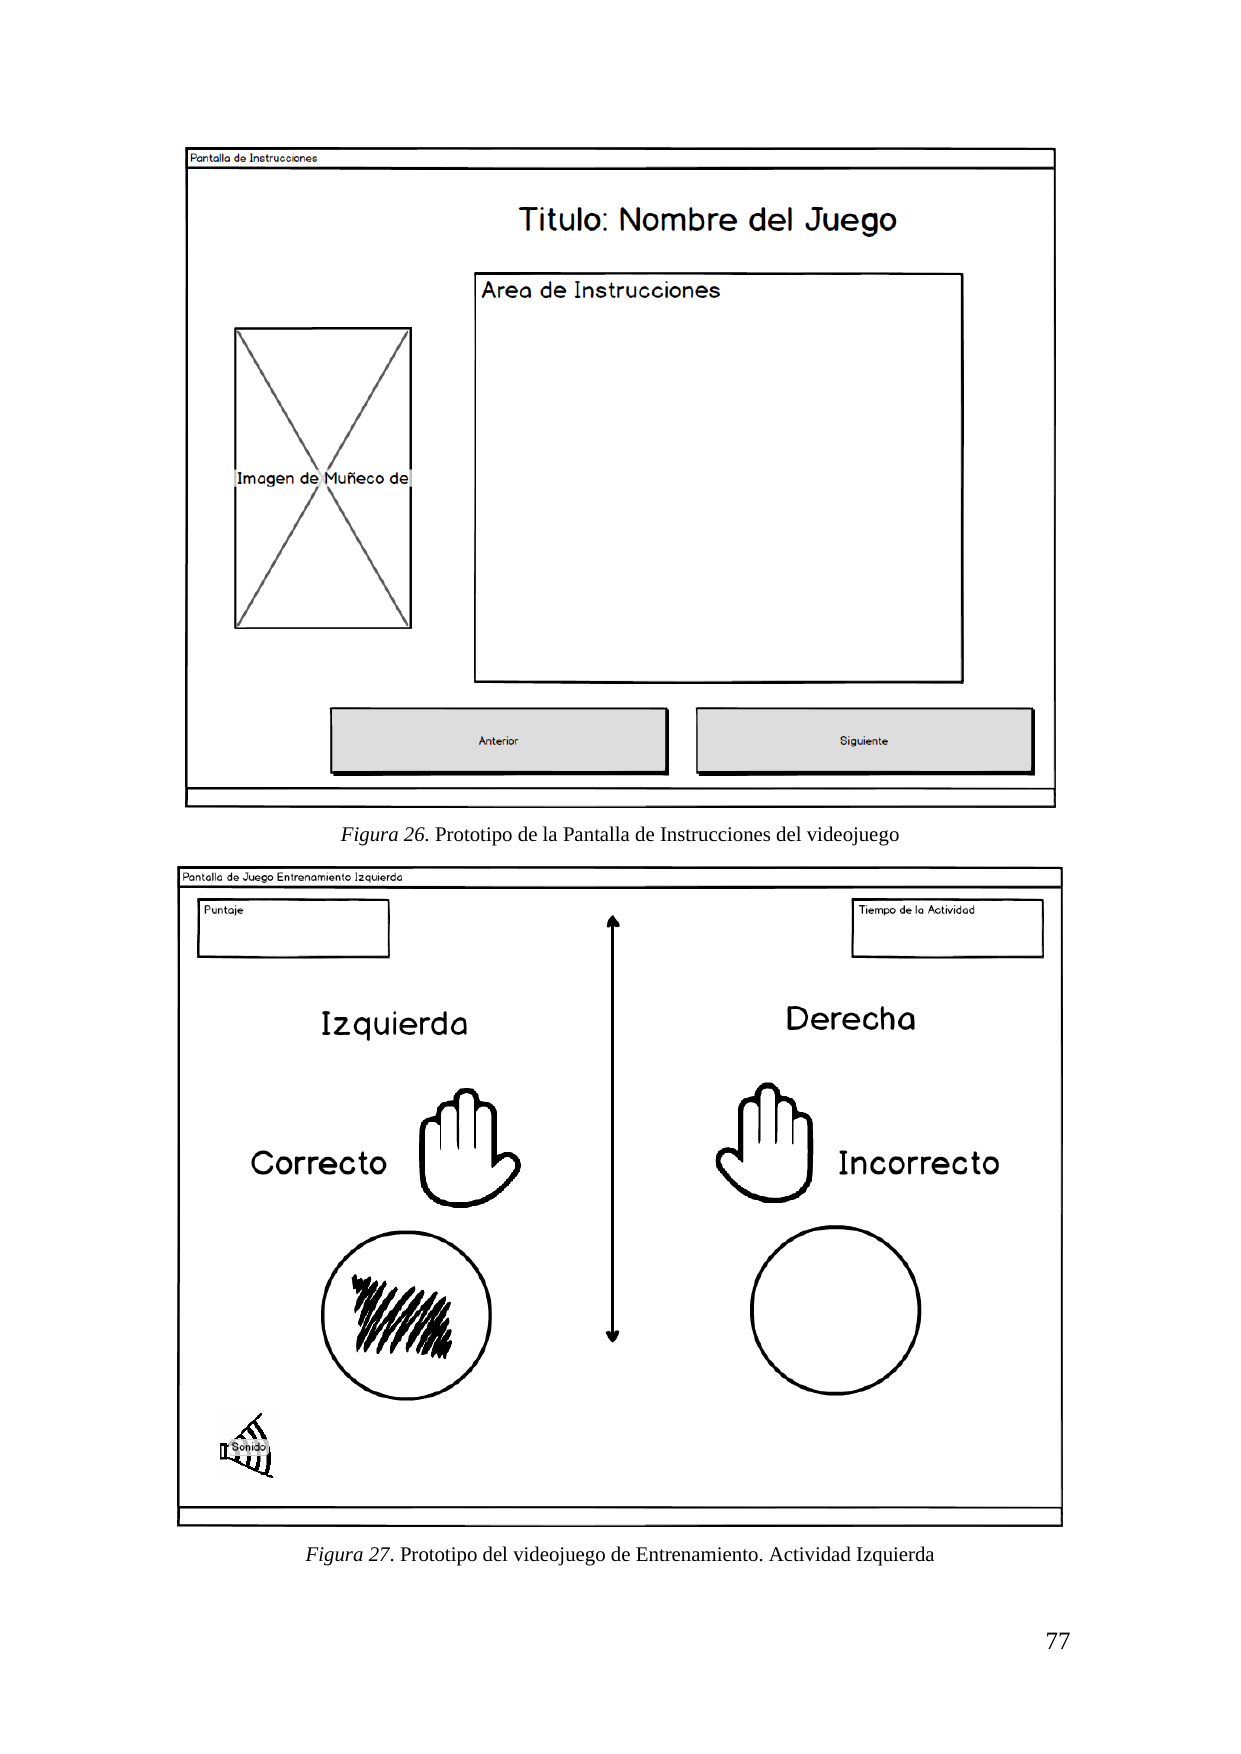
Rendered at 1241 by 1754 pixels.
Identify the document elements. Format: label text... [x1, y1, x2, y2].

picture [185, 147, 1056, 808]
text Figura 26. Prototipo de la Pantalla de Instrucciones del videojuego [177, 822, 1063, 846]
picture [177, 866, 1063, 1527]
text Figura 27. Prototipo del videojuego de Entrenamiento. Actividad Izquierda [177, 1542, 1063, 1566]
